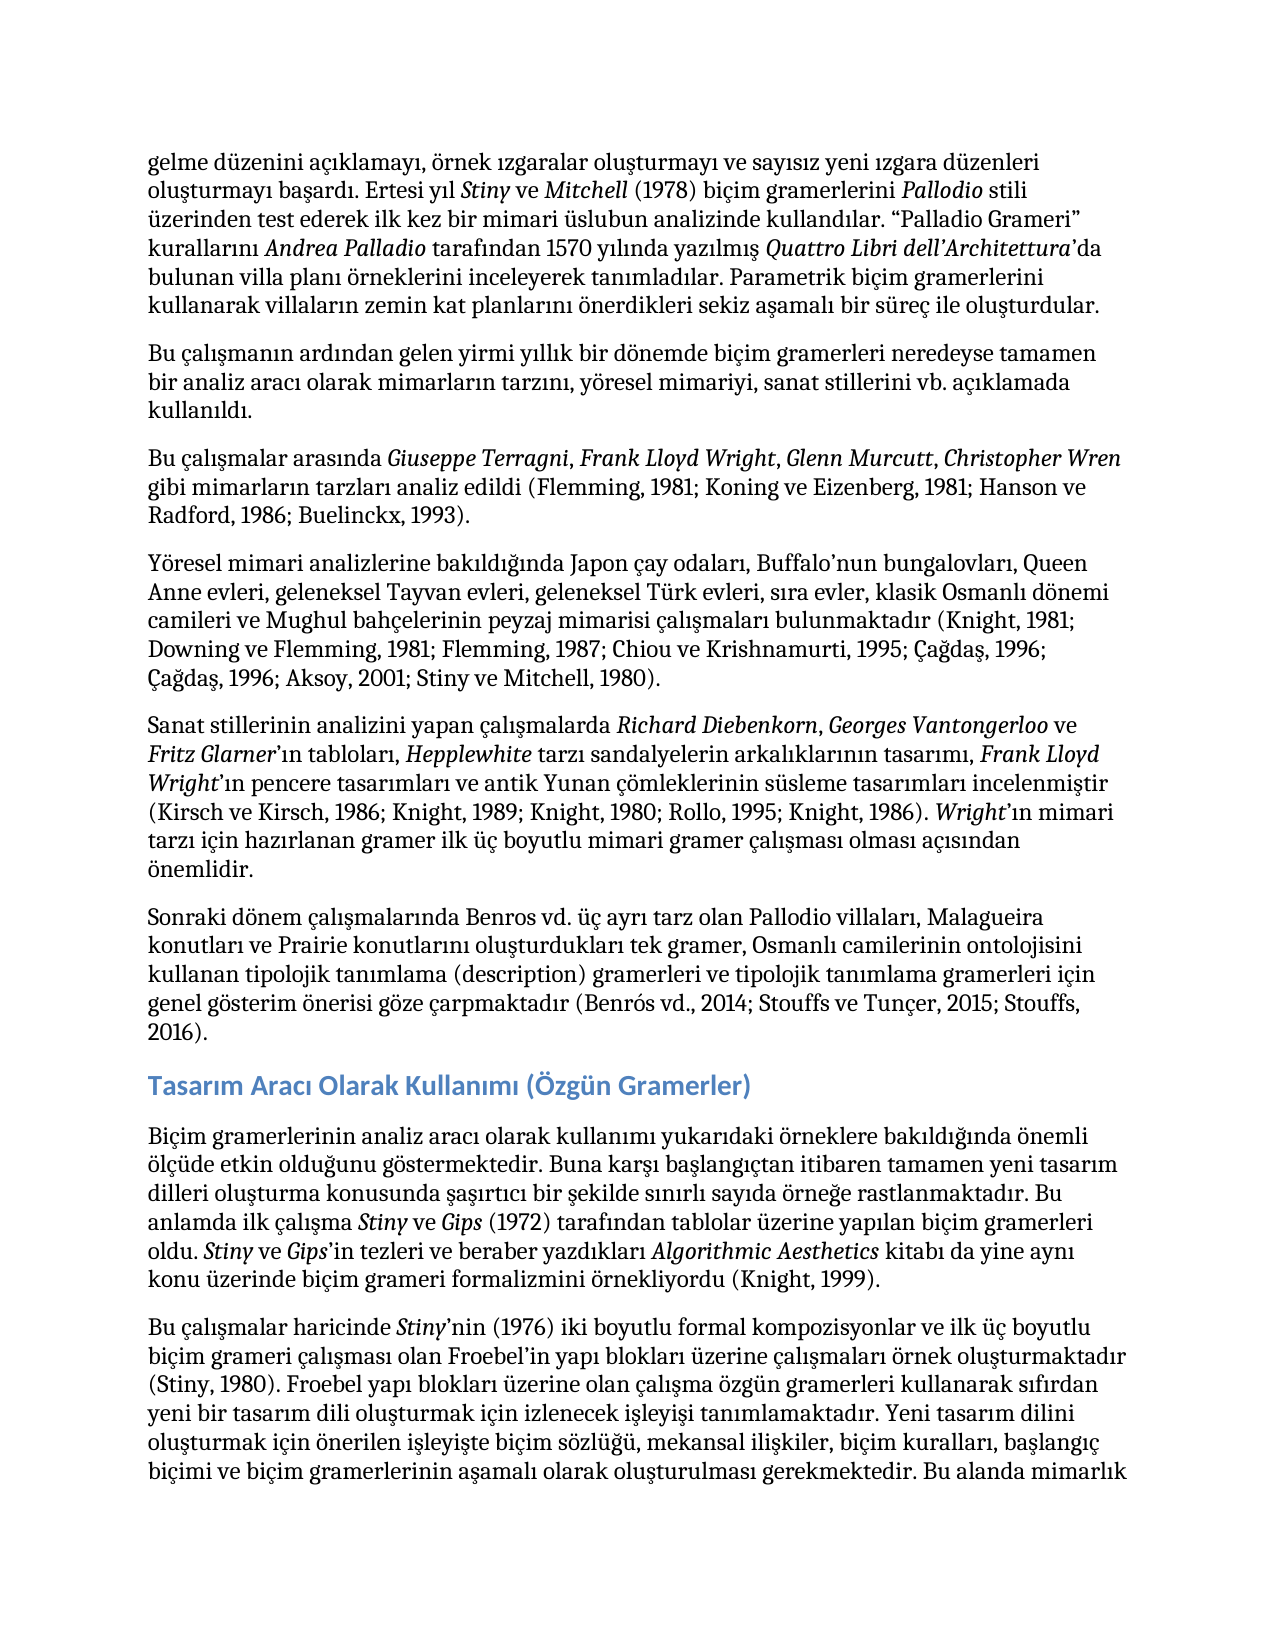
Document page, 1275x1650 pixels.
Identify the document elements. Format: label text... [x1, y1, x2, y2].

text Bu çalışmalar arasında Giuseppe Terragni, Frank Lloyd Wright, Glenn Murcutt, Christopher Wren gibi mimarların tarzları analiz edildi (Flemming, 1981; Koning ve Eizenberg, 1981; Hanson ve Radford, 1986; Buelinckx, 1993). [148, 444, 1127, 530]
text Sanat stillerinin analizini yapan çalışmalarda Richard Diebenkorn, Georges Vantongerloo ve Fritz Glarner’ın tabloları, Hepplewhite tarzı sandalyelerin arkalıklarının tasarımı, Frank Lloyd Wright’ın pencere tasarımları ve antik Yunan çömleklerinin süsleme tasarımları incelenmiştir (Kirsch ve Kirsch, 1986; Knight, 1989; Knight, 1980; Rollo, 1995; Knight, 1986). Wright’ın mimari tarzı için hazırlanan gramer ilk üç boyutlu mimari gramer çalışması olması açısından önemlidir. [148, 711, 1127, 884]
text Bu çalışmanın ardından gelen yirmi yıllık bir dönemde biçim gramerleri neredeyse tamamen bir analiz aracı olarak mimarların tarzını, yöresel mimariyi, sanat stillerini vb. açıklamada kullanıldı. [148, 339, 1127, 425]
text Biçim gramerlerinin analiz aracı olarak kullanımı yukarıdaki örneklere bakıldığında önemli ölçüde etkin olduğunu göstermektedir. Buna karşı başlangıçtan itibaren tamamen yeni tasarım dilleri oluşturma konusunda şaşırtıcı bir şekilde sınırlı sayıda örneğe rastlanmaktadır. Bu anlamda ilk çalışma Stiny ve Gips (1972) tarafından tablolar üzerine yapılan biçim gramerleri oldu. Stiny ve Gips’in tezleri ve beraber yazdıkları Algorithmic Aesthetics kitabı da yine aynı konu üzerinde biçim grameri formalizmini örnekliyordu (Knight, 1999). [148, 1122, 1127, 1294]
subtitle Tasarım Aracı Olarak Kullanımı (Özgün Gramerler) [148, 1067, 1127, 1103]
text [148, 1313, 1127, 1485]
text Yöresel mimari analizlerine bakıldığında Japon çay odaları, Buffalo’nun bungalovları, Queen Anne evleri, geleneksel Tayvan evleri, geleneksel Türk evleri, sıra evler, klasik Osmanlı dönemi camileri ve Mughul bahçelerinin peyzaj mimarisi çalışmaları bulunmaktadır (Knight, 1981; Downing ve Flemming, 1981; Flemming, 1987; Chiou ve Krishnamurti, 1995; Çağdaş, 1996; Çağdaş, 1996; Aksoy, 2001; Stiny ve Mitchell, 1980). [148, 549, 1127, 693]
text Sonraki dönem çalışmalarında Benros vd. üç ayrı tarz olan Pallodio villaları, Malagueira konutları ve Prairie konutlarını oluşturdukları tek gramer, Osmanlı camilerinin ontolojisini kullanan tipolojik tanımlama (description) gramerleri ve tipolojik tanımlama gramerleri için genel gösterim önerisi göze çarpmaktadır (Benrós vd., 2014; Stouffs ve Tunçer, 2015; Stouffs, 2016). [148, 903, 1127, 1046]
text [148, 148, 1127, 320]
